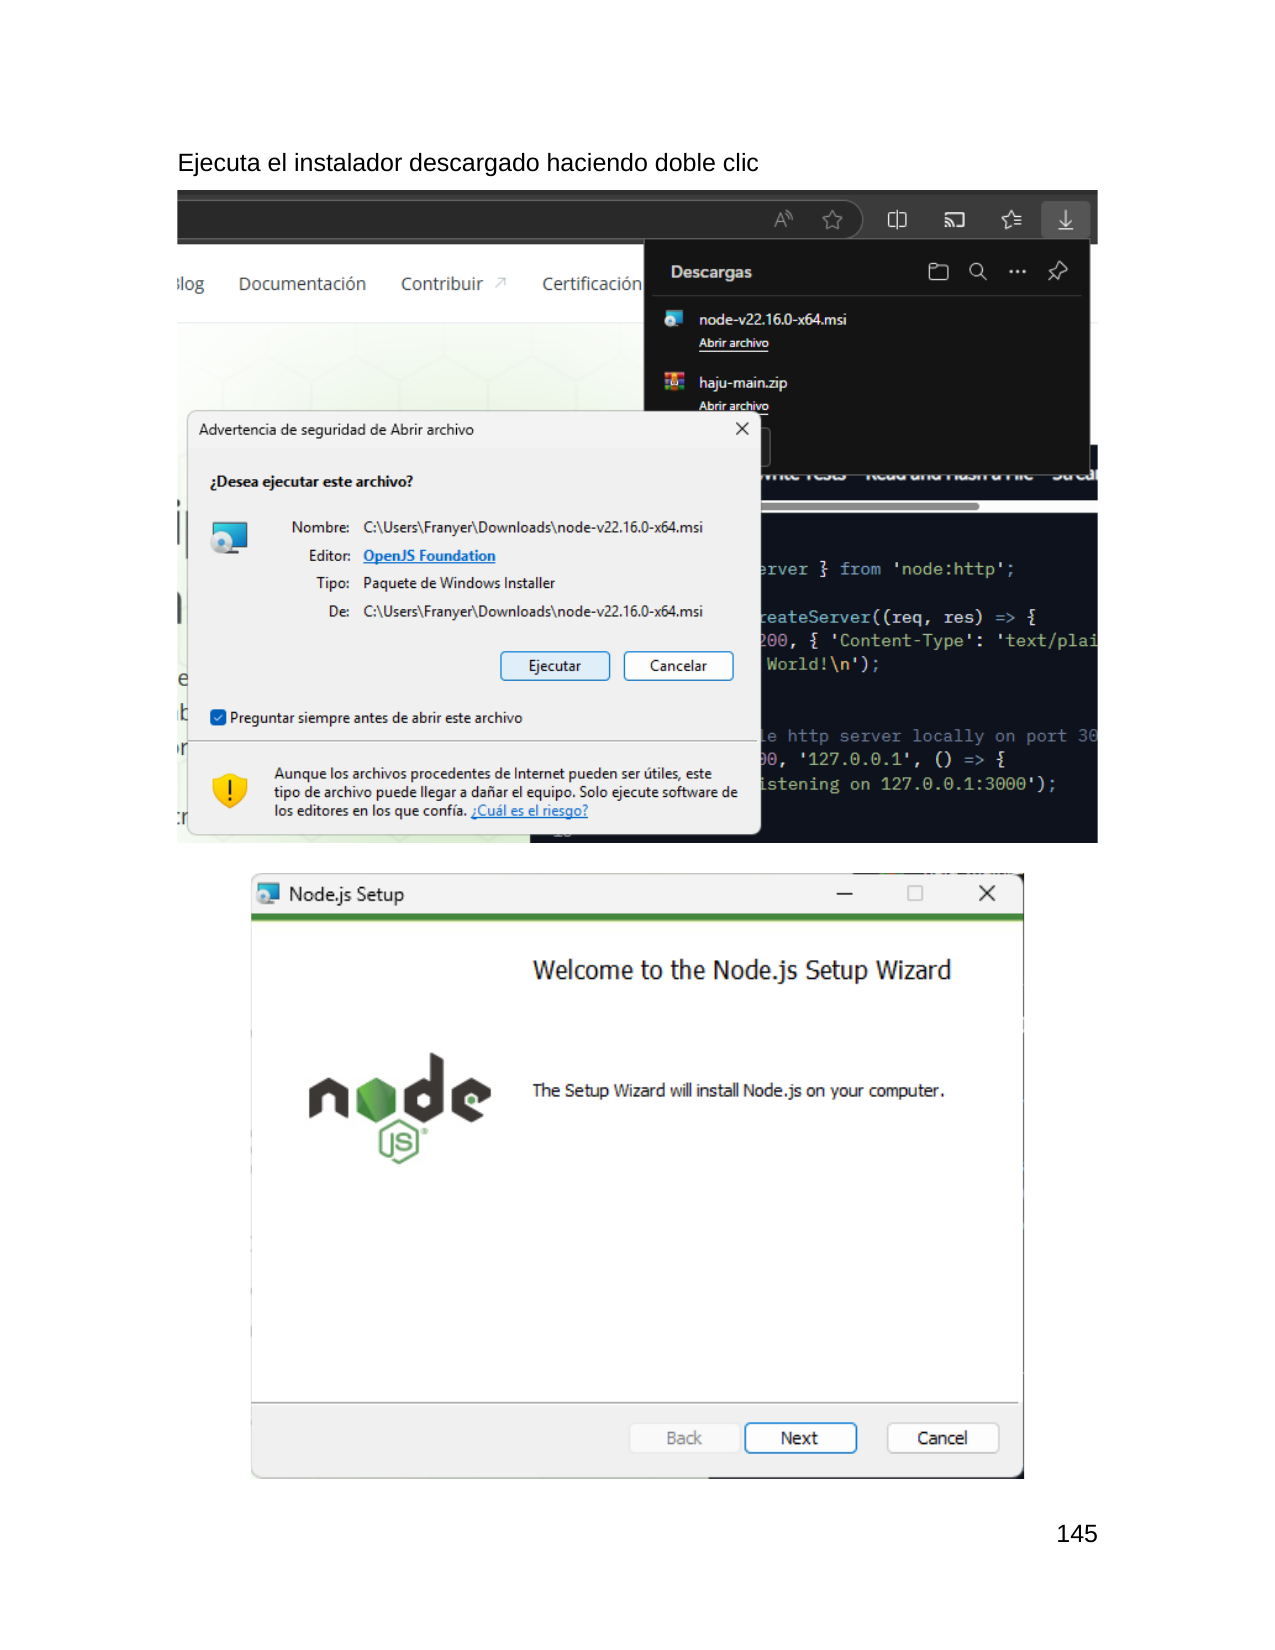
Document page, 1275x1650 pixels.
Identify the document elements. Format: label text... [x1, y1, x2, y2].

picture [250, 873, 1025, 1479]
picture [177, 190, 1098, 843]
text Ejecuta el instalador descargado haciendo doble clic [177, 148, 1098, 190]
